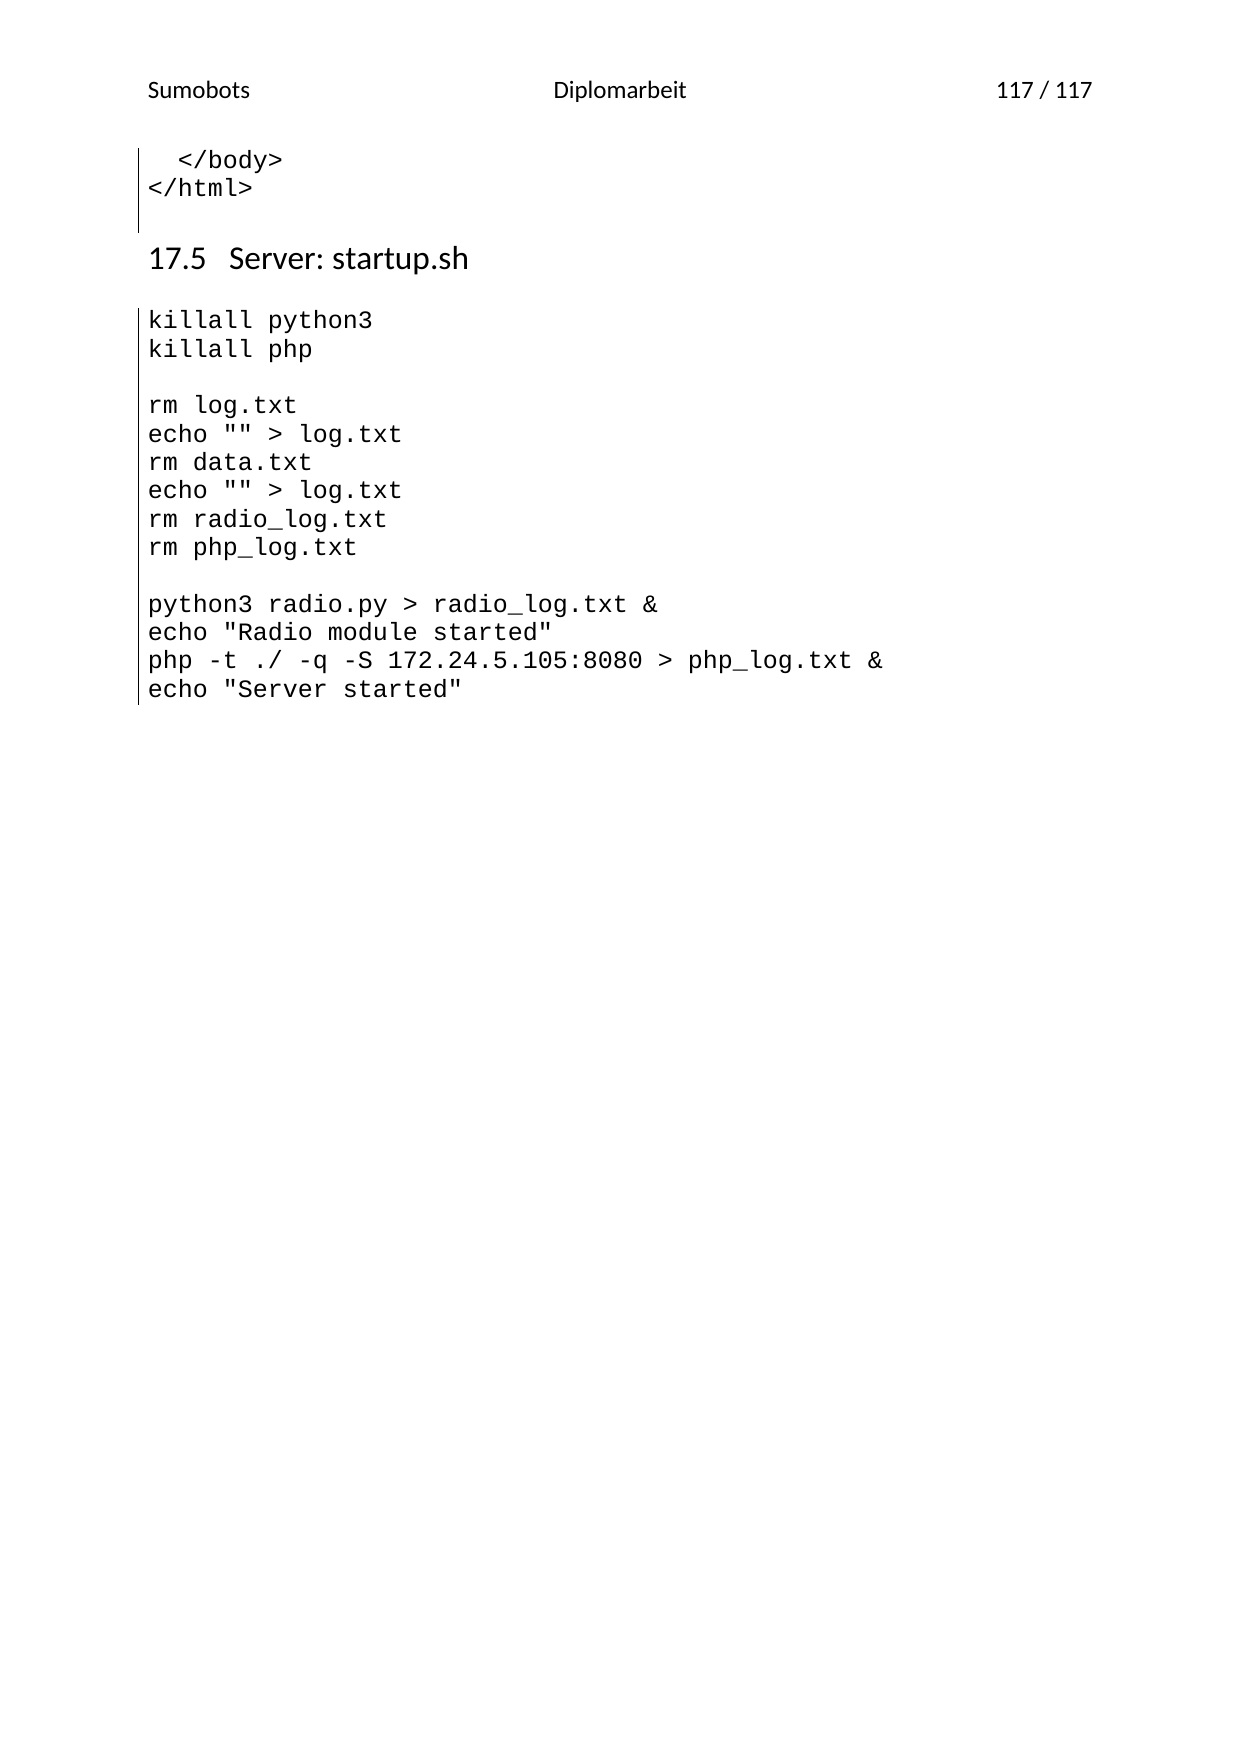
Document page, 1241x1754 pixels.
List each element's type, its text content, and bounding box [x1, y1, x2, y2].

text killall php [148, 336, 1093, 365]
text </html> [148, 176, 1093, 204]
text </body> [148, 148, 1093, 176]
text echo "" > log.txt [148, 478, 1093, 506]
text php -t ./ -q -S 172.24.5.105:8080 > php_log.txt & [148, 648, 1093, 676]
text rm data.txt [148, 450, 1093, 478]
text python3 radio.py > radio_log.txt & [148, 591, 1093, 620]
text echo "Server started" [148, 676, 1093, 705]
text killall python3 [148, 308, 1093, 336]
text echo "" > log.txt [148, 421, 1093, 450]
subtitle Server: startup.sh [148, 237, 1093, 277]
text rm radio_log.txt [148, 506, 1093, 535]
text echo "Radio module started" [148, 620, 1093, 648]
text rm php_log.txt [148, 535, 1093, 563]
text rm log.txt [148, 393, 1093, 421]
